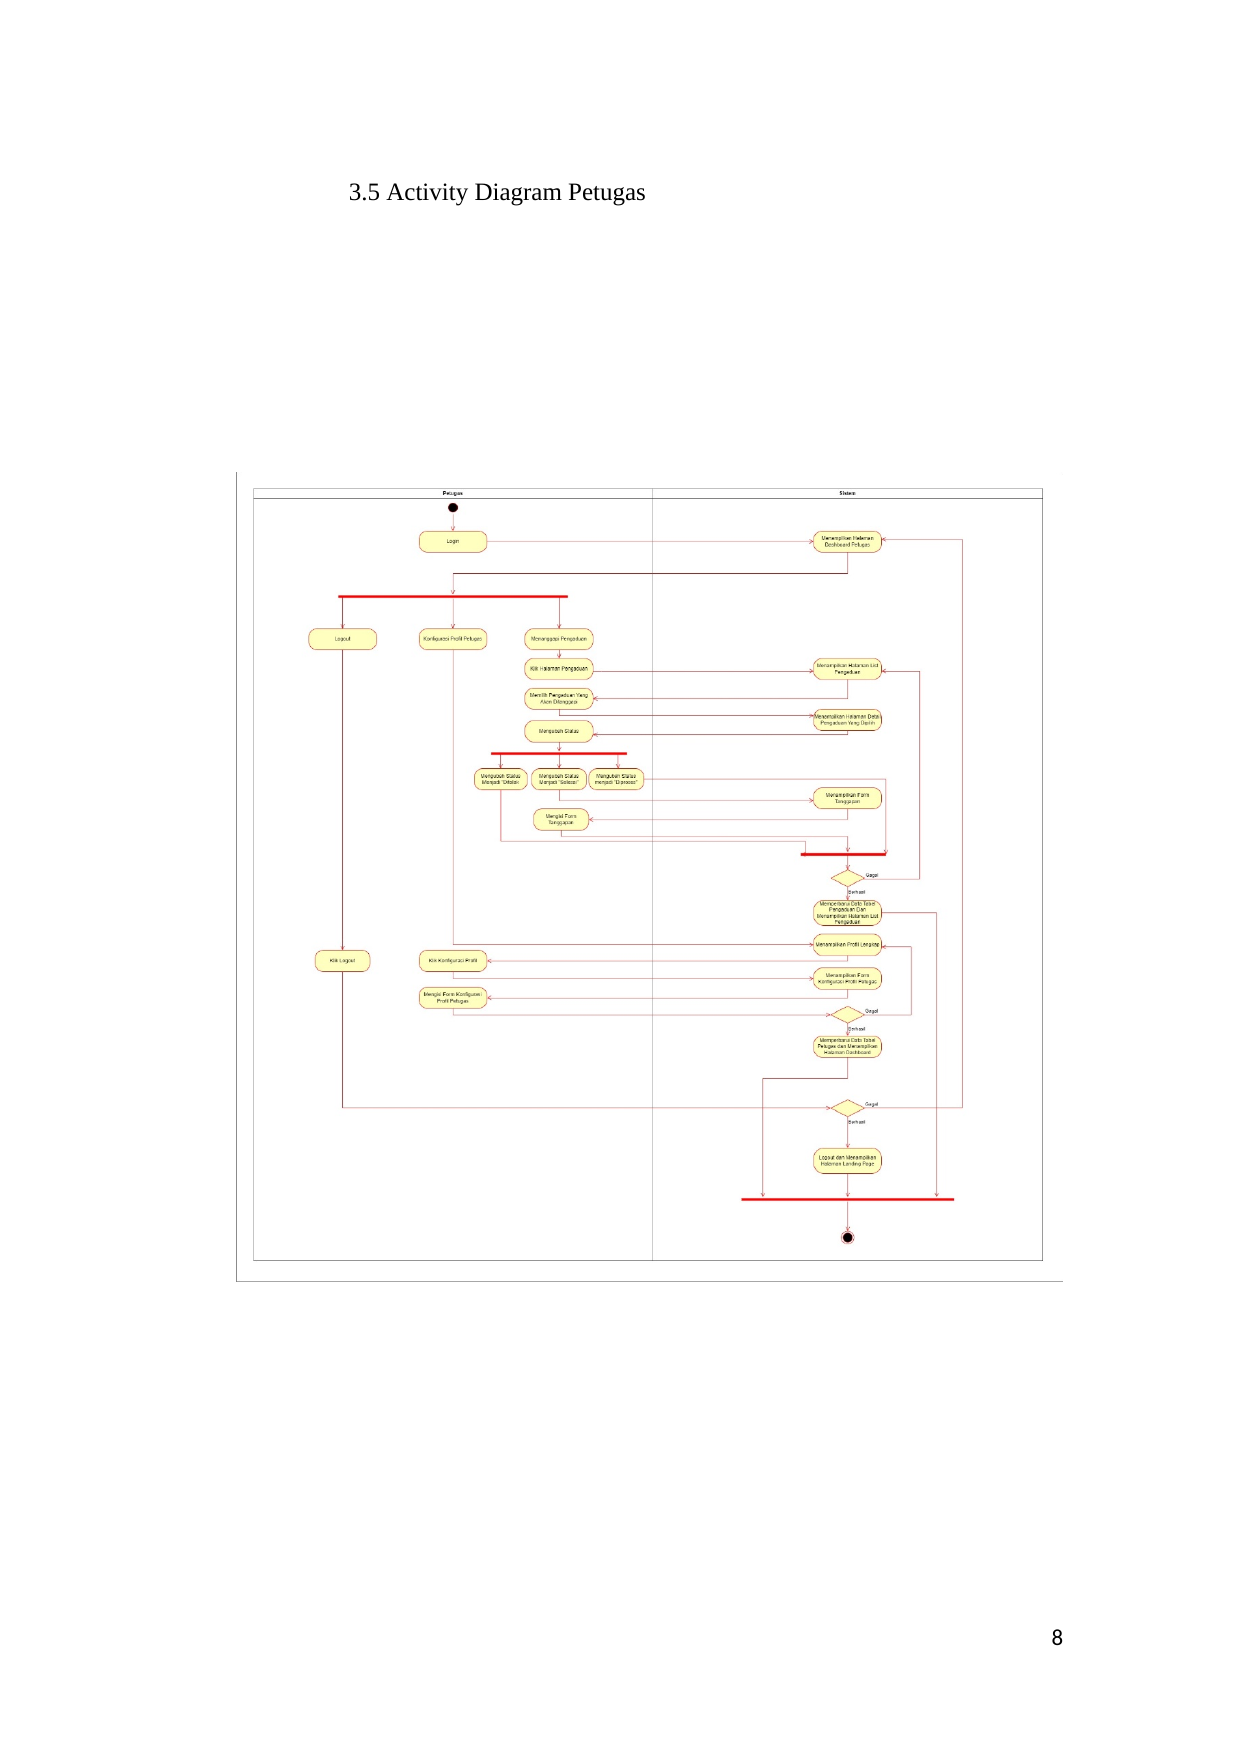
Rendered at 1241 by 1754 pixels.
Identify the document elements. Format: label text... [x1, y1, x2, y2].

picture [236, 472, 1063, 1282]
list Activity Diagram Petugas [349, 177, 1063, 206]
